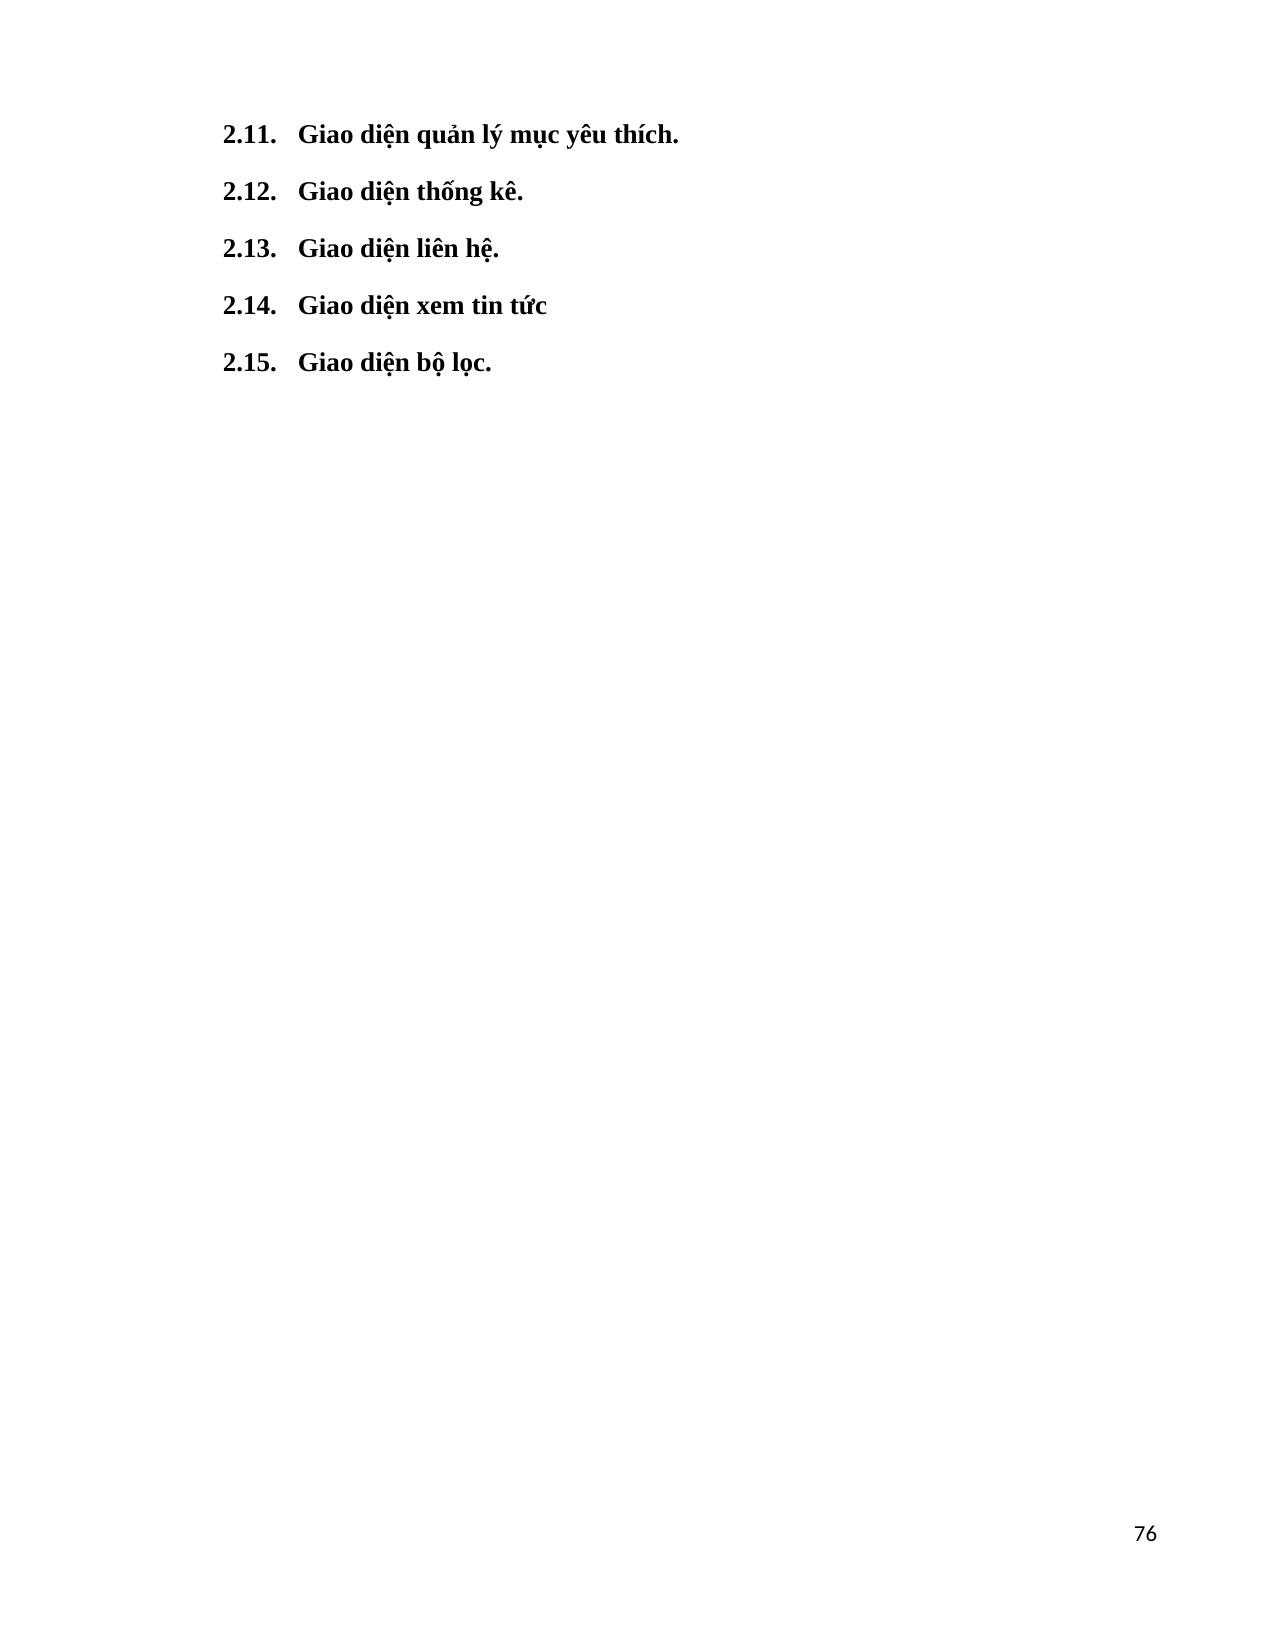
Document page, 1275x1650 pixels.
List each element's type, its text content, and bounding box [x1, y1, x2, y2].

list Giao diện liên hệ. [223, 232, 1157, 263]
list Giao diện thống kê. [223, 175, 1157, 206]
list Giao diện bộ lọc. [223, 346, 1157, 378]
list Giao diện quản lý mục yêu thích. [223, 118, 1157, 149]
list Giao diện xem tin tức [223, 289, 1157, 321]
